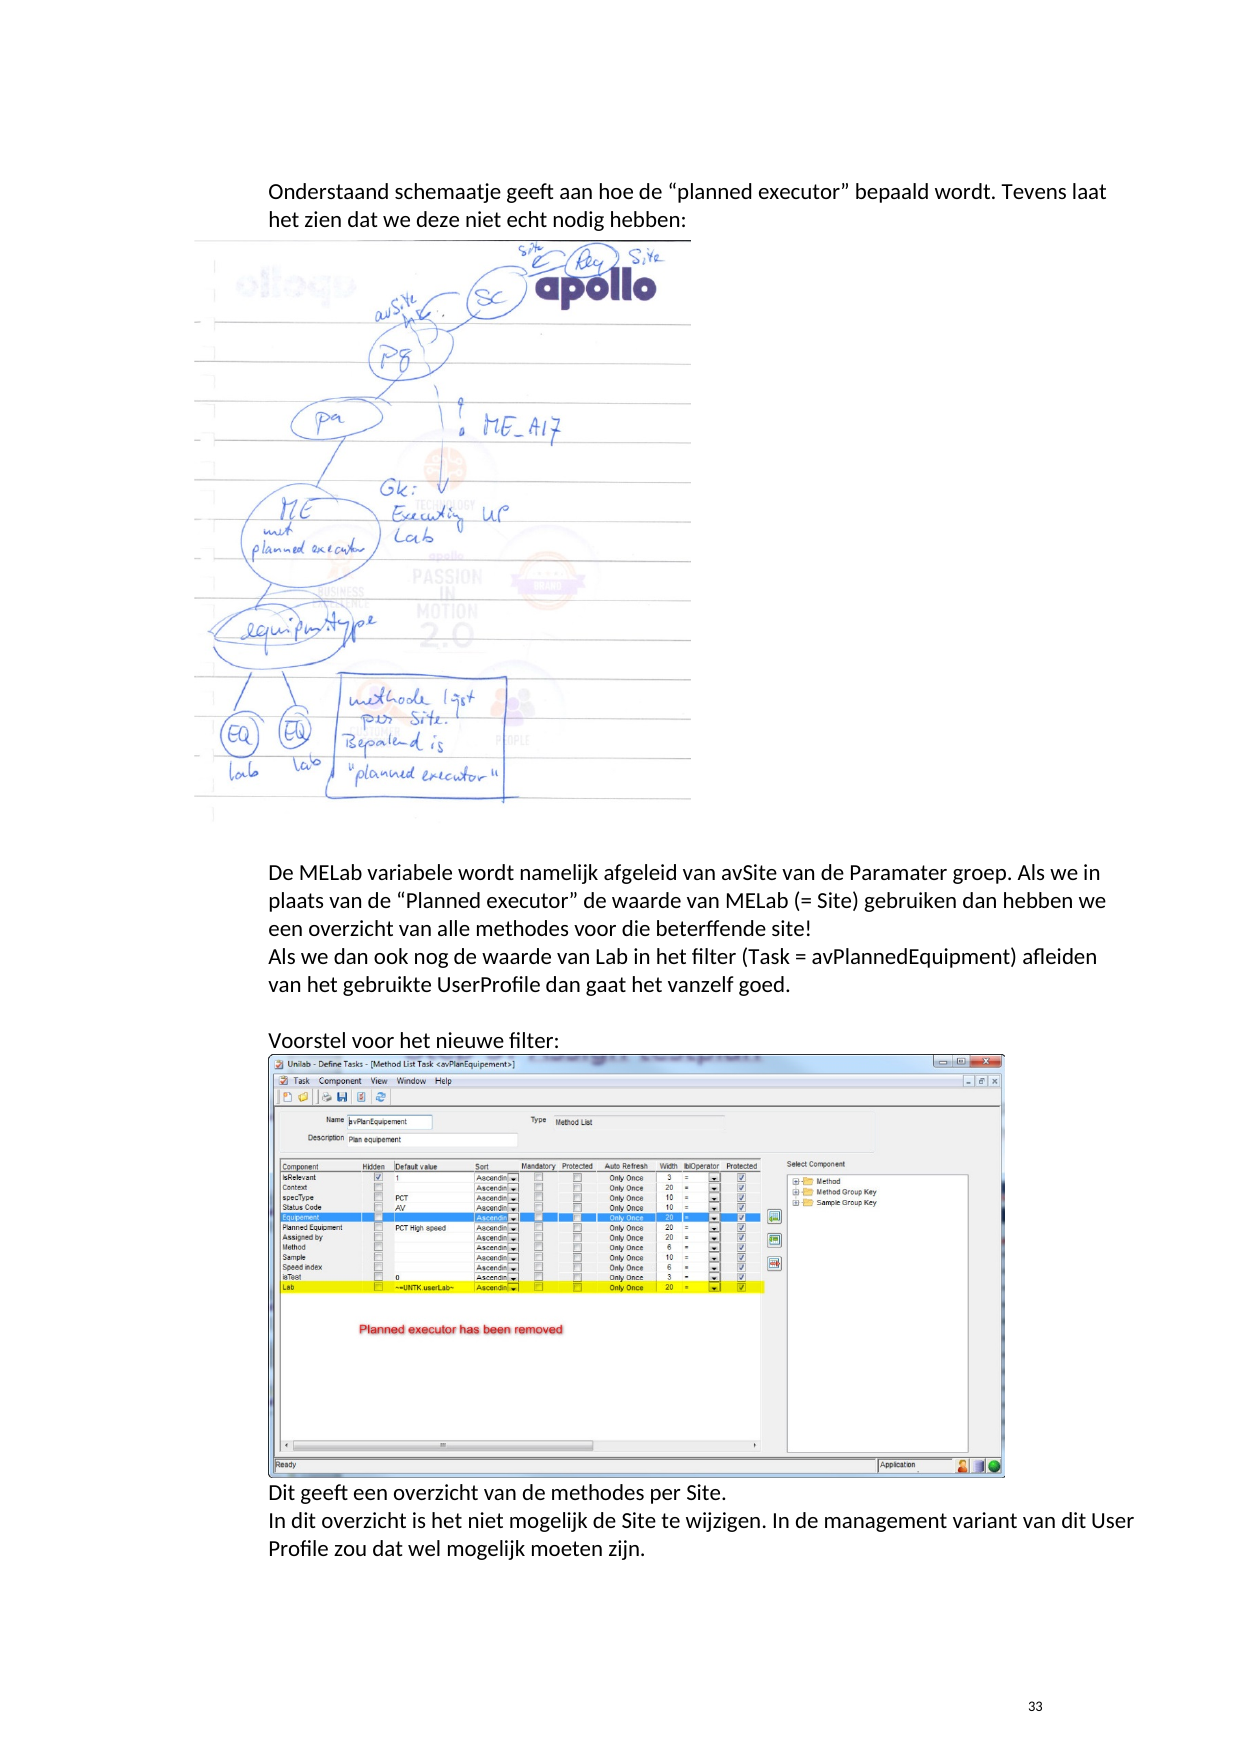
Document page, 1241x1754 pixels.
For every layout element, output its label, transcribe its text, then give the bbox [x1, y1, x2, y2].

list De MELab variabele wordt namelijk afgeleid van avSite van de Paramater groep. Als we in plaats van de “Planned executor” de waarde van MELab (= Site) gebruiken dan hebben we een overzicht van alle methodes voor die beterffende site! [268, 858, 1137, 942]
list Voorstel voor het nieuwe filter: [268, 998, 1137, 1054]
picture [268, 1054, 1005, 1478]
list Onderstaand schemaatje geeft aan hoe de “planned executor” bepaald wordt. Tevens laat het zien dat we deze niet echt nodig hebben: [268, 177, 1137, 233]
picture [194, 240, 691, 824]
list Dit geeft een overzicht van de methodes per Site. In dit overzicht is het niet mogelijk de Site te wijzigen. In de management variant van dit User Profile zou dat wel mogelijk moeten zijn. [268, 1478, 1137, 1562]
list Als we dan ook nog de waarde van Lab in het filter (Task = avPlannedEquipment) afleiden van het gebruikte UserProfile dan gaat het vanzelf goed. [268, 942, 1137, 998]
